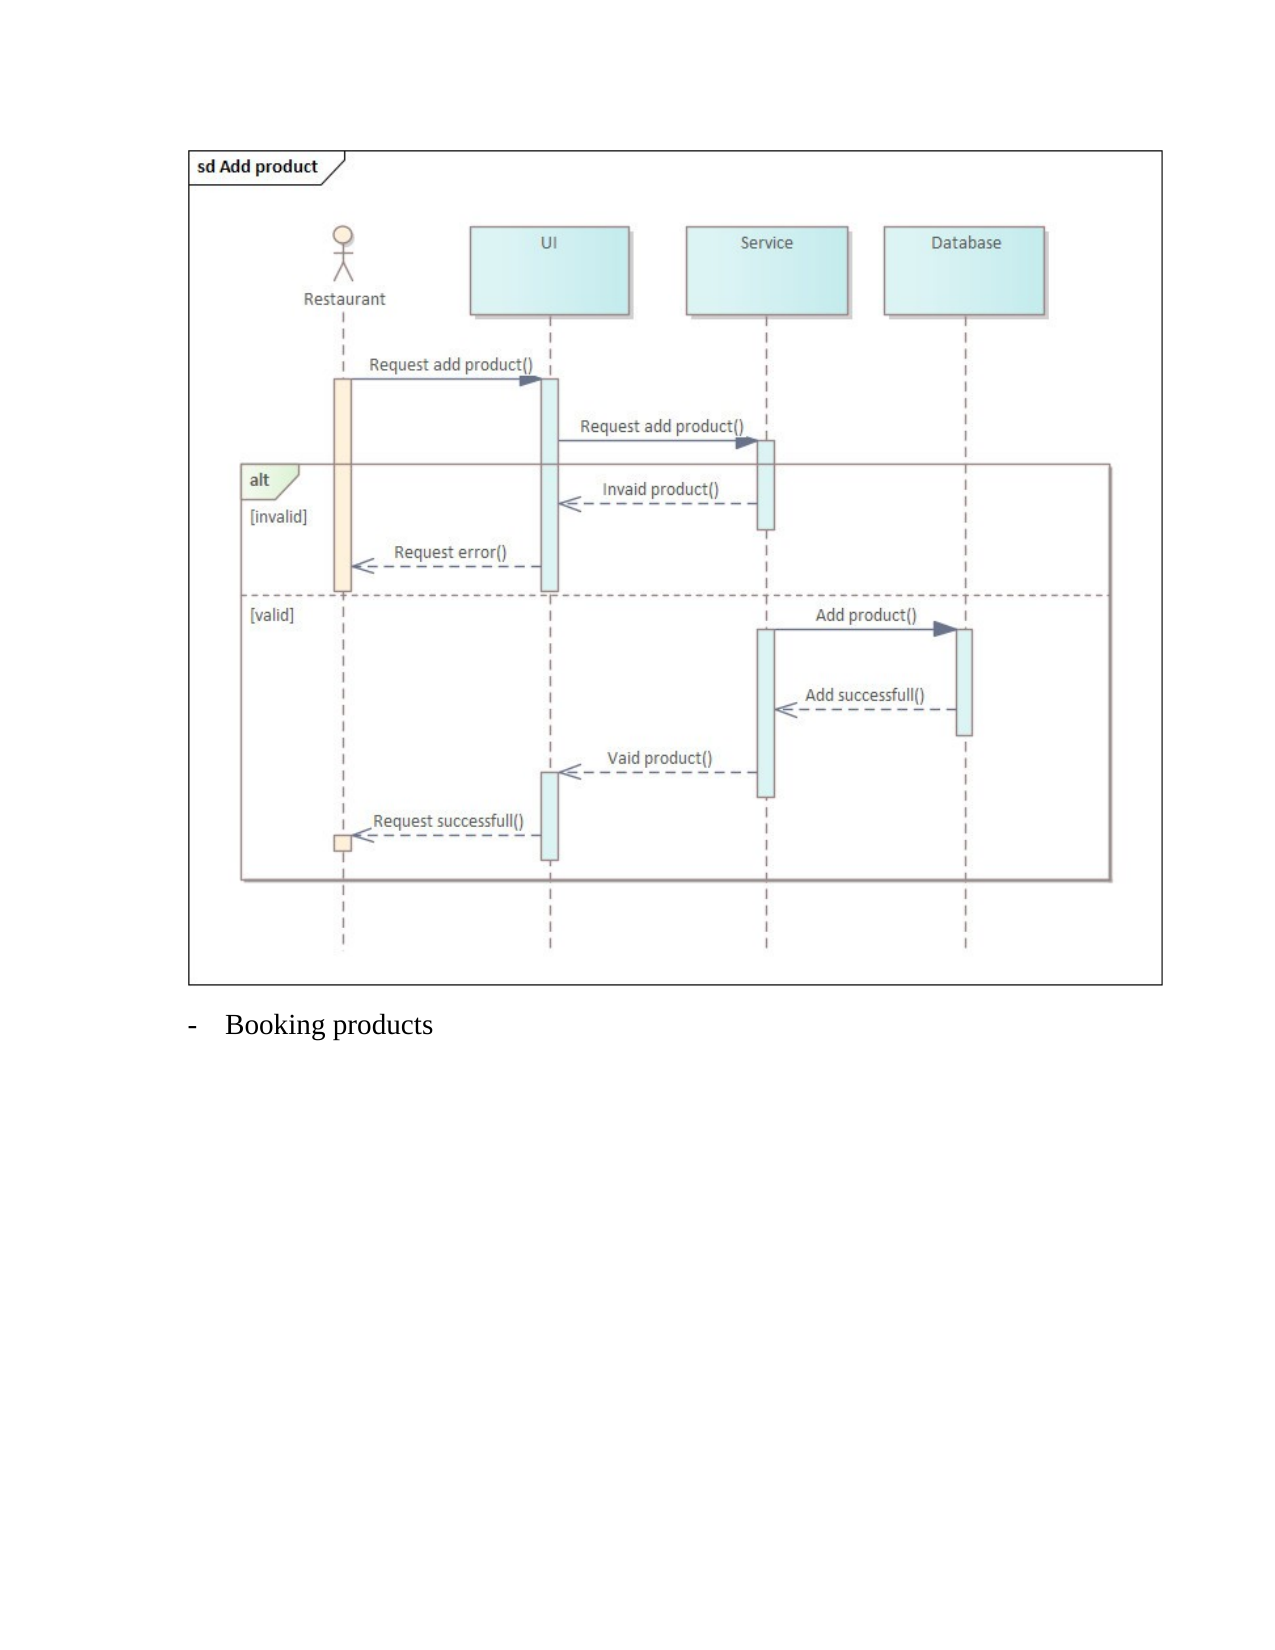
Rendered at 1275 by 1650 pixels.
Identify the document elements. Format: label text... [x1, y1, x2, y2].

picture [187, 150, 1163, 987]
list Booking products [187, 1007, 1125, 1041]
